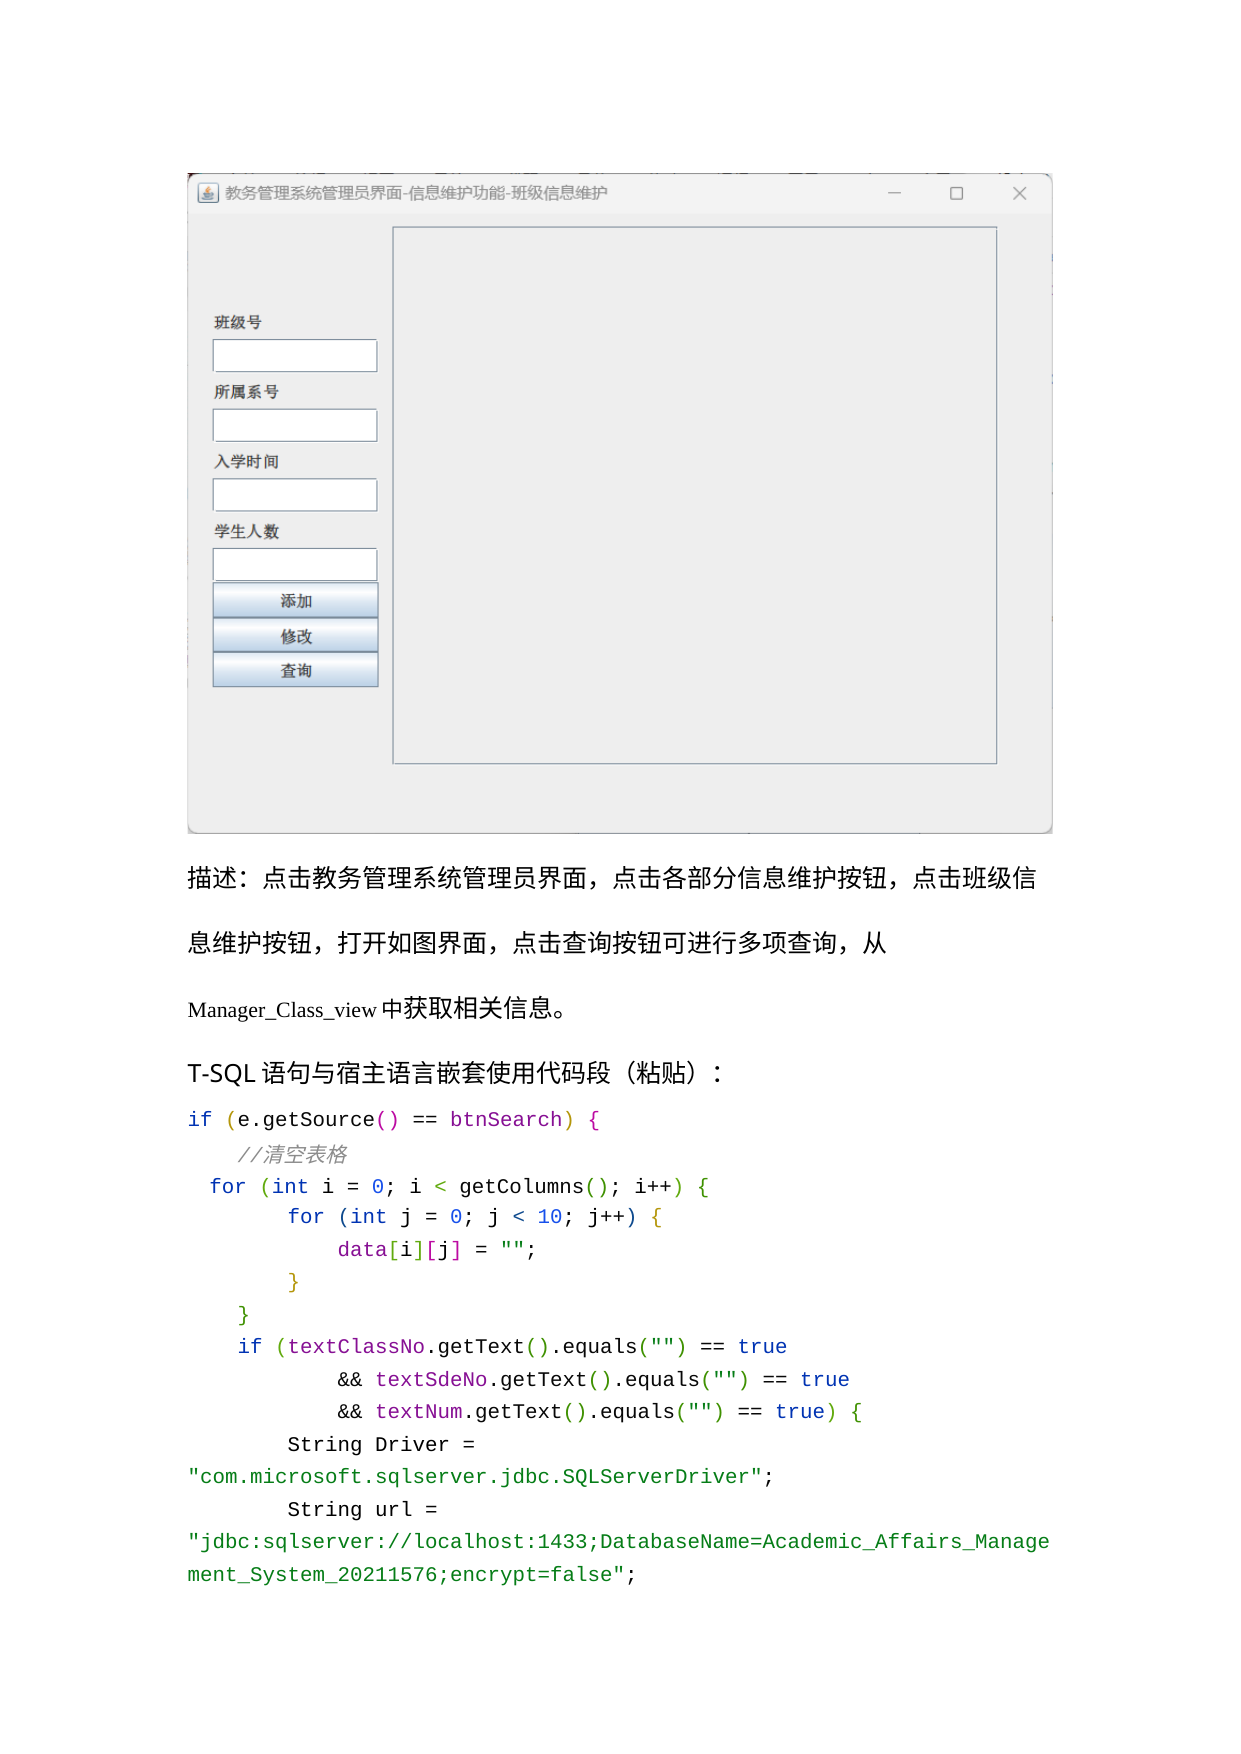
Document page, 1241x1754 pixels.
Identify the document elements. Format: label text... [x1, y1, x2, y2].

text 描述：点击教务管理系统管理员界面，点击各部分信息维护按钮，点击班级信息维护按钮，打开如图界面，点击查询按钮可进行多项查询，从Manager_Class_view中获取相关信息。 [187, 844, 1053, 1039]
text T-SQL语句与宿主语言嵌套使用代码段（粘贴）： [187, 1039, 1053, 1104]
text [187, 1104, 1053, 1592]
picture [187, 173, 1053, 834]
